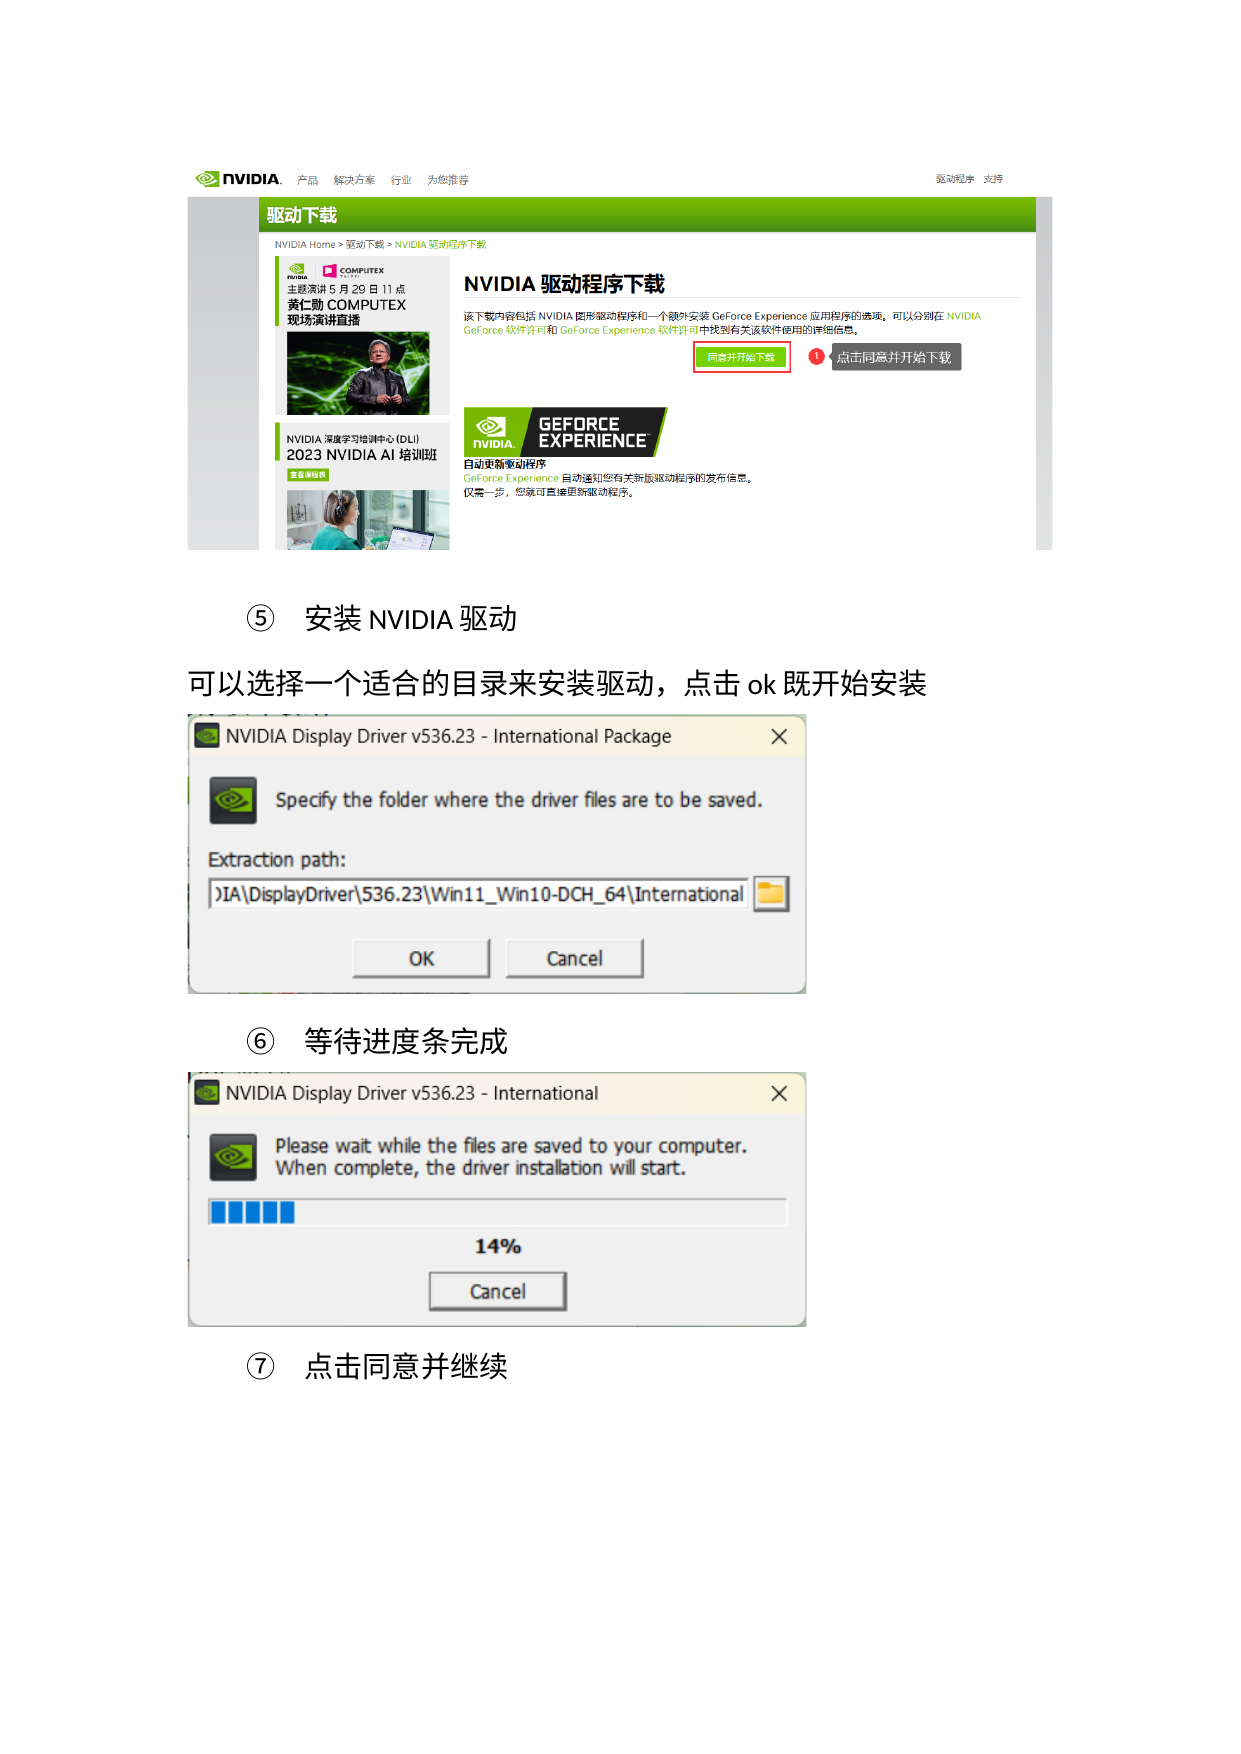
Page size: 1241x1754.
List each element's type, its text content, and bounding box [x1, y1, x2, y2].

list 安装NVIDIA驱动 [187, 584, 1053, 649]
text 可以选择一个适合的目录来安装驱动，点击ok既开始安装 [187, 649, 1053, 714]
picture [187, 162, 1053, 550]
list 等待进度条完成 [187, 1007, 1053, 1072]
picture [187, 714, 807, 994]
list 点击同意并继续 [187, 1332, 1053, 1397]
picture [187, 1072, 807, 1327]
